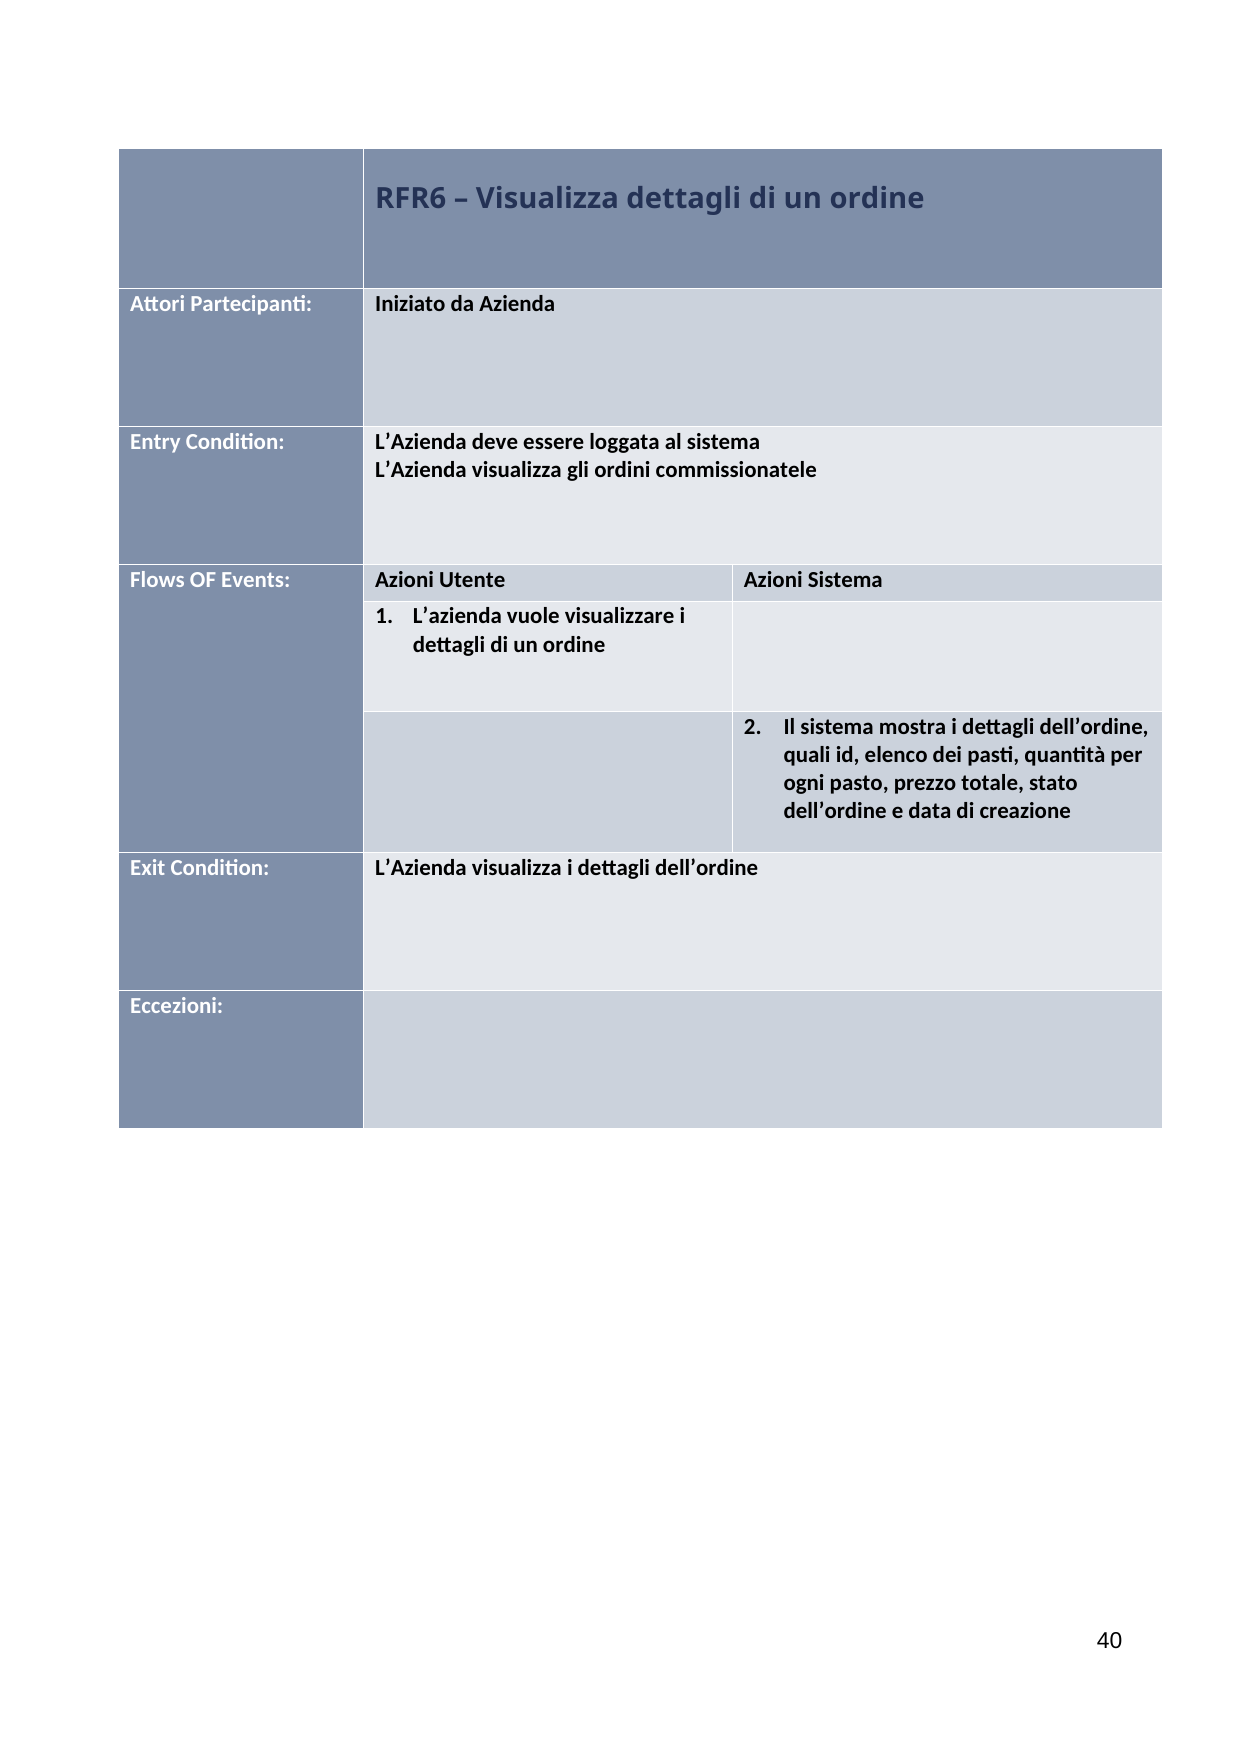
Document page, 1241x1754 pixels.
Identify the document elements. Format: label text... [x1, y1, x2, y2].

table_cell Iniziato da Azienda [364, 289, 1162, 426]
table_cell Azioni Utente [364, 565, 732, 601]
table_cell Attori Partecipanti: [119, 289, 363, 426]
table_cell [733, 602, 1162, 711]
table_cell [364, 712, 732, 852]
table_cell L’Azienda visualizza i dettagli dell’ordine [364, 853, 1162, 990]
table_cell Il sistema mostra i dettagli dell’ordine, quali id, elenco dei pasti, quantità per ogni pasto, prezzo totale, stato dell’ordine e data di creazione [733, 712, 1162, 852]
table_cell [364, 991, 1162, 1128]
table_cell Azioni Sistema [733, 565, 1162, 601]
table_header RFR6 – Visualizza dettagli di un ordine [364, 149, 1162, 288]
table_cell Exit Condition: [119, 853, 363, 990]
table_header [119, 149, 363, 288]
table_cell Entry Condition: [119, 427, 363, 564]
table_cell L’azienda vuole visualizzare i dettagli di un ordine [364, 602, 732, 711]
table_cell Flows OF Events: [119, 565, 363, 852]
table_cell Eccezioni: [119, 991, 363, 1128]
table_cell L’Azienda deve essere loggata al sistema L’Azienda visualizza gli ordini commissionatele [364, 427, 1162, 564]
